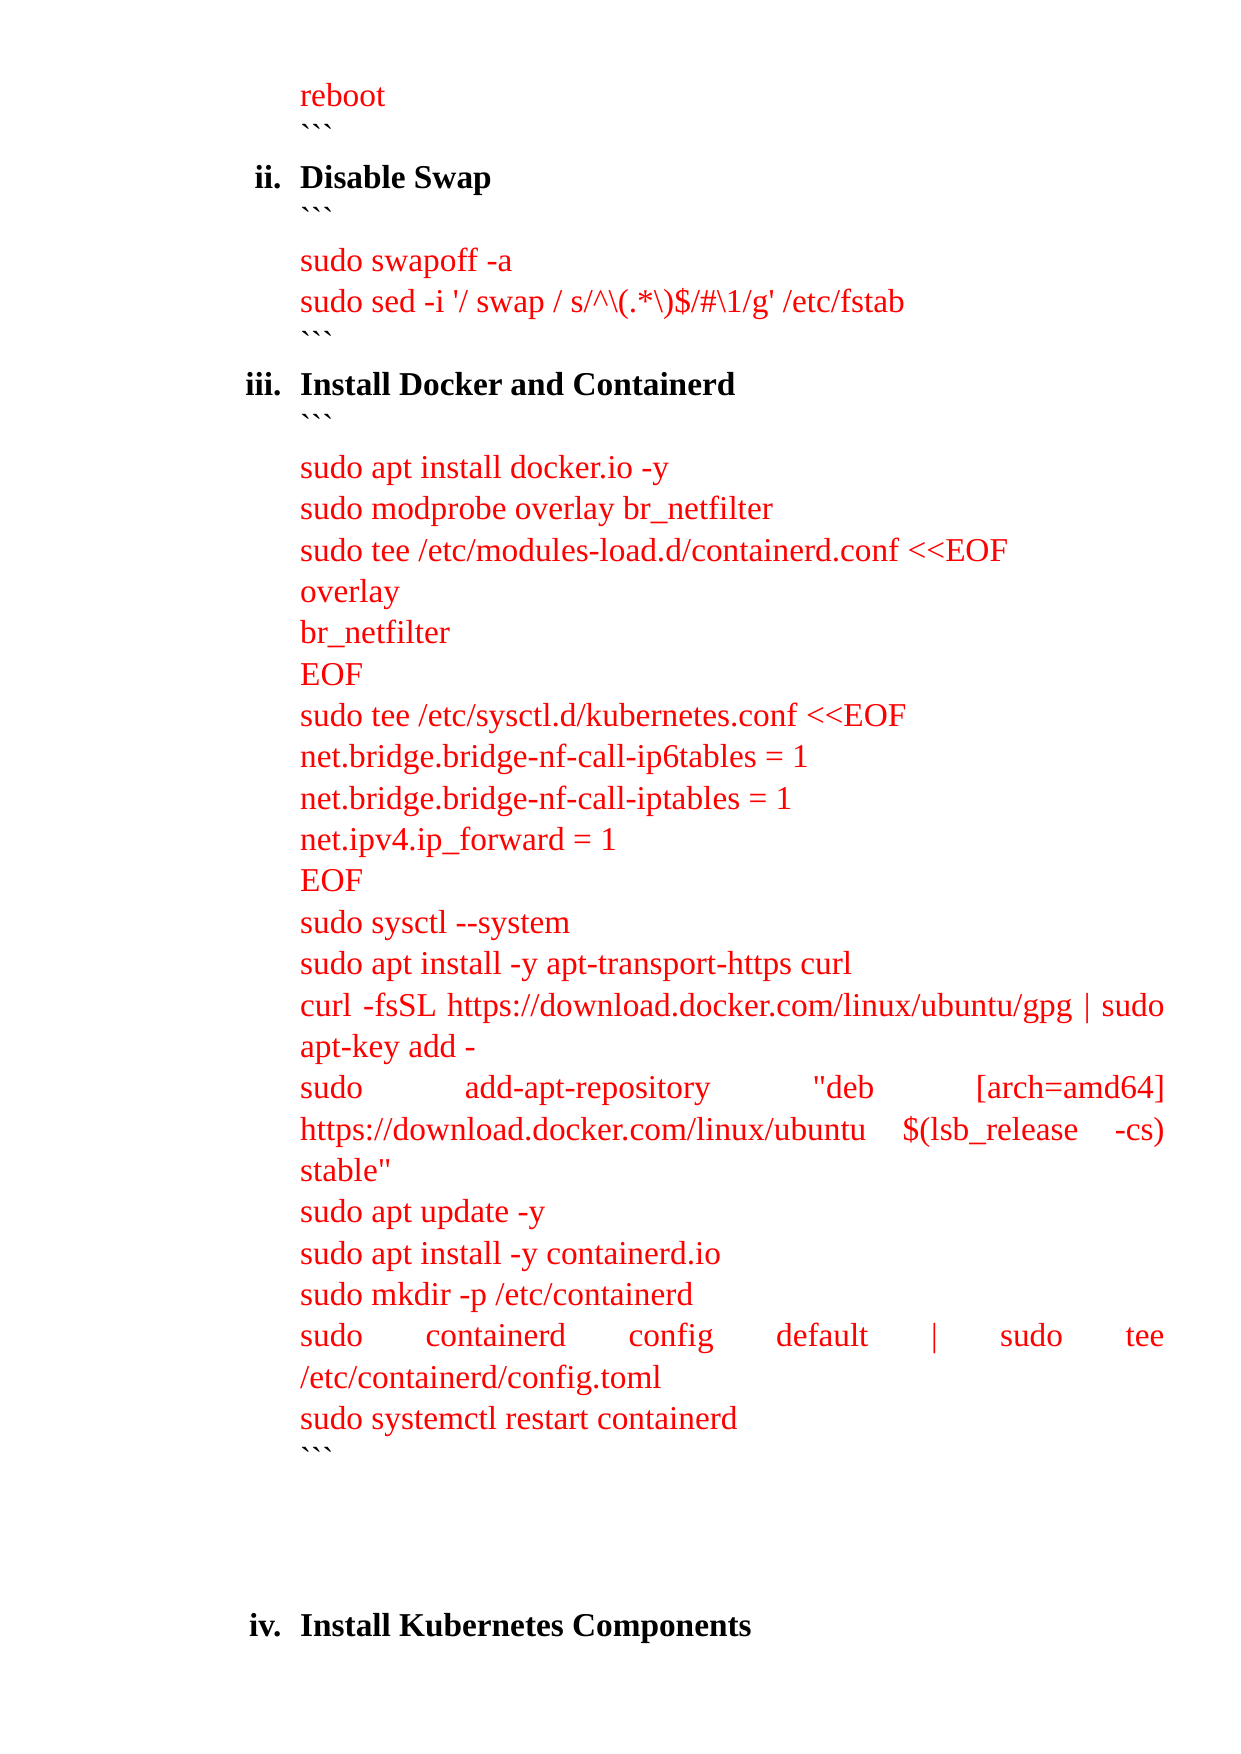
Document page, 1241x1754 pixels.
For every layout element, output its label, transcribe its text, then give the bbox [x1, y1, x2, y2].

list br_netfilter [300, 613, 1165, 651]
list EOF [300, 861, 1165, 899]
list Install Kubernetes Components [281, 1605, 1165, 1643]
list overlay [300, 571, 1165, 609]
list Install Docker and Containerd [281, 364, 1165, 403]
list sudo sysctl --system [300, 902, 1165, 940]
list ``` [300, 1440, 1165, 1478]
list sudo modprobe overlay br_netfilter [300, 488, 1165, 527]
list sudo apt install docker.io -y [300, 447, 1165, 486]
list EOF [300, 654, 1165, 692]
list Disable Swap [281, 158, 1165, 196]
list sudo tee /etc/sysctl.d/kubernetes.conf <<EOF [300, 695, 1165, 734]
list net.ipv4.ip_forward = 1 [300, 819, 1165, 858]
list ``` [300, 323, 1165, 361]
list ``` [300, 116, 1165, 155]
list curl -fsSL https://download.docker.com/linux/ubuntu/gpg | sudo apt-key add - [300, 985, 1165, 1064]
list sudo apt install -y apt-transport-https curl [300, 943, 1165, 982]
list sudo containerd config default | sudo tee /etc/containerd/config.toml [300, 1316, 1165, 1395]
list sudo mkdir -p /etc/containerd [300, 1274, 1165, 1313]
list sudo apt update -y [300, 1192, 1165, 1230]
list sudo apt install -y containerd.io [300, 1233, 1165, 1271]
list sudo sed -i '/ swap / s/^\(.*\)$/#\1/g' /etc/fstab [300, 282, 1165, 320]
list net.bridge.bridge-nf-call-iptables = 1 [300, 778, 1165, 816]
list ``` [300, 199, 1165, 237]
list ``` [300, 406, 1165, 444]
list reboot [300, 75, 1165, 113]
list sudo tee /etc/modules-load.d/containerd.conf <<EOF [300, 530, 1165, 568]
list sudo add-apt-repository "deb [arch=amd64] https://download.docker.com/linux/ubuntu $(lsb_release -cs) stable" [300, 1067, 1165, 1188]
list net.bridge.bridge-nf-call-ip6tables = 1 [300, 737, 1165, 775]
list sudo swapoff -a [300, 240, 1165, 279]
list sudo systemctl restart containerd [300, 1398, 1165, 1437]
